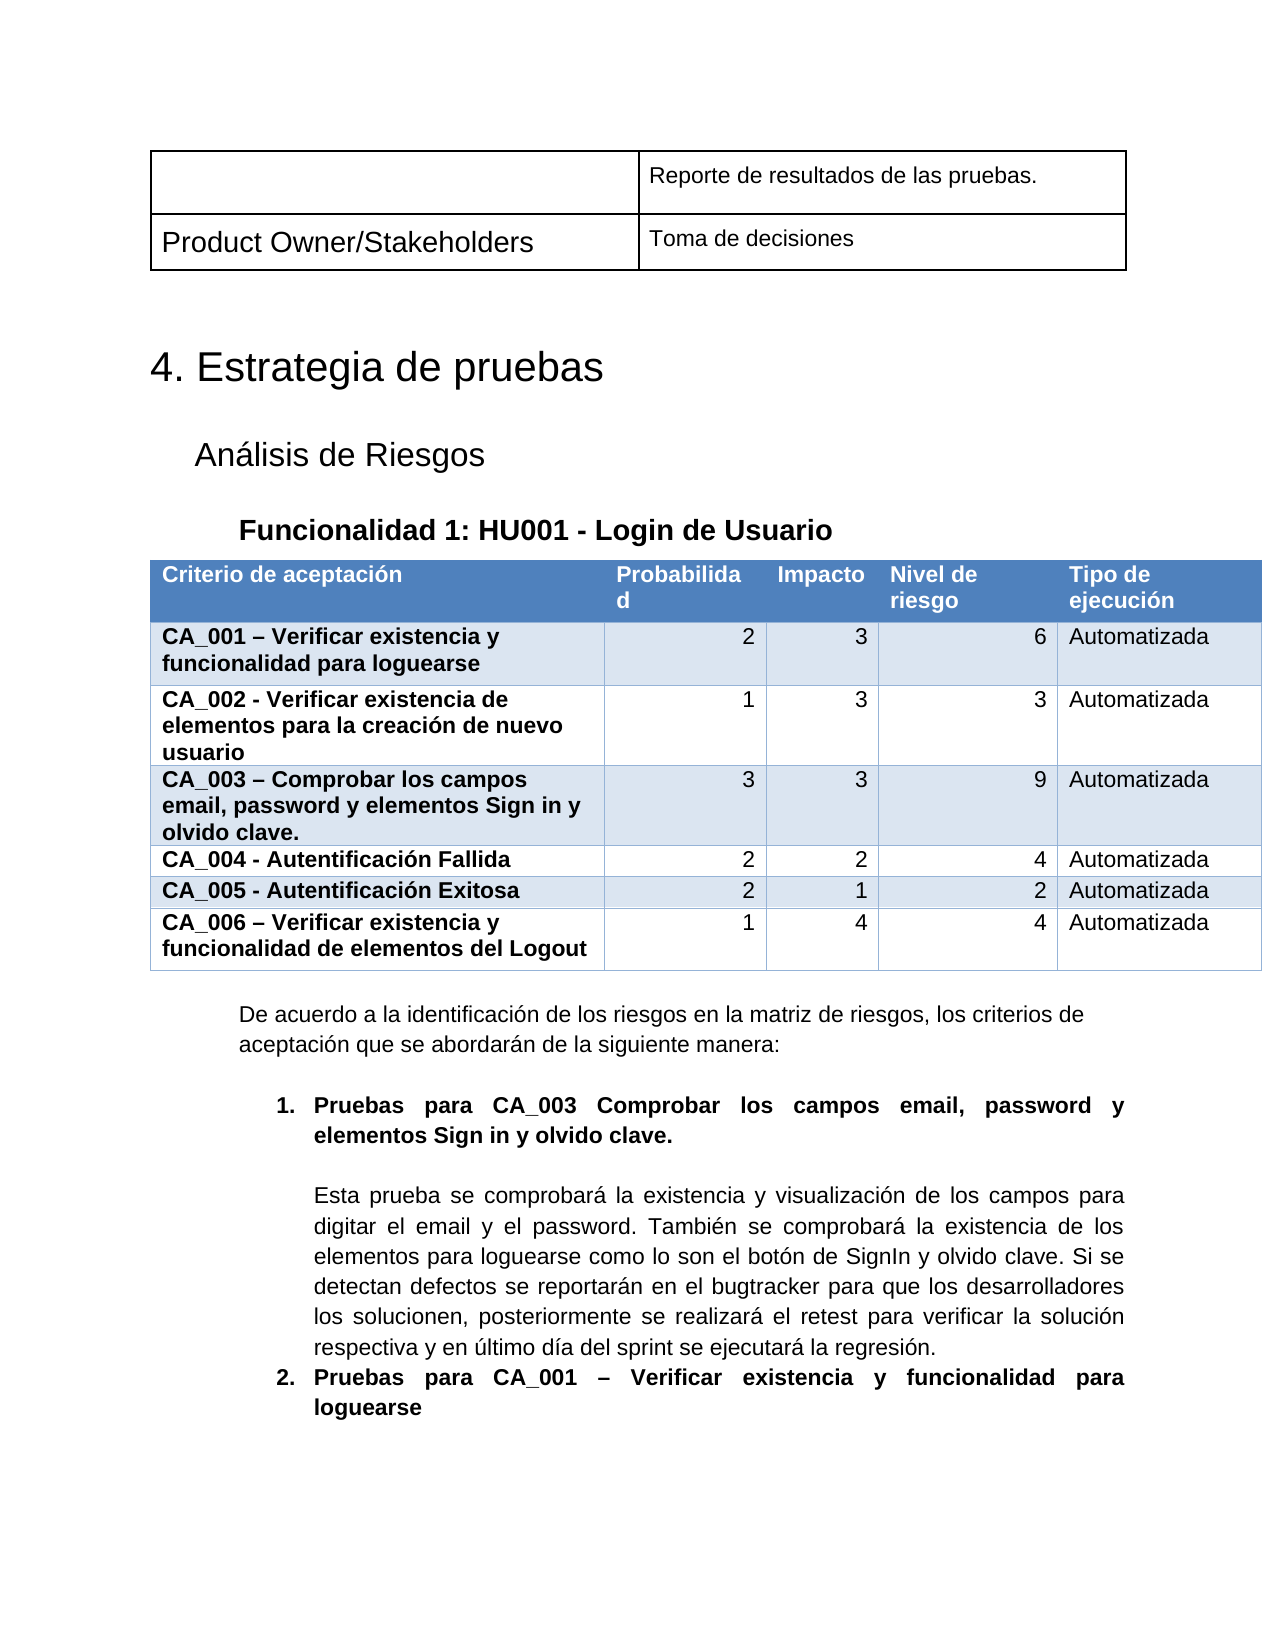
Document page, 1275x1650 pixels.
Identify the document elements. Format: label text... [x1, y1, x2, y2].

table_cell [152, 152, 638, 212]
list Pruebas para CA_001 – Verificar existencia y funcionalidad para loguearse [276, 1364, 1125, 1420]
table_cell 2 [879, 877, 1057, 907]
table_cell Automatizada [1058, 909, 1261, 970]
table_header Probabilidad [605, 561, 766, 622]
table_cell 4 [767, 909, 878, 970]
table_cell 1 [605, 909, 766, 970]
subtitle 4. Estrategia de pruebas [150, 343, 1125, 391]
table_cell 3 [879, 686, 1057, 765]
table_cell 3 [767, 623, 878, 685]
table_cell Toma de decisiones [640, 215, 1125, 269]
subtitle Análisis de Riesgos [194, 435, 1125, 474]
table_cell Automatizada [1058, 623, 1261, 685]
list Pruebas para CA_003 Comprobar los campos email, password y elementos Sign in y olvido clave. [276, 1092, 1125, 1148]
table_cell Product Owner/Stakeholders [152, 215, 638, 269]
table_cell 3 [767, 766, 878, 845]
table_cell CA_003 – Comprobar los campos email, password y elementos Sign in y olvido clave. [151, 766, 604, 845]
table_cell 3 [605, 766, 766, 845]
table_cell CA_004 - Autentificación Fallida [151, 846, 604, 876]
table_cell Automatizada [1058, 877, 1261, 907]
list Esta prueba se comprobará la existencia y visualización de los campos para digitar el email y el password. También se comprobará la existencia de los elementos para loguearse como lo son el botón de SignIn y olvido clave. Si se detectan defectos se reportarán en el bugtracker para que los desarrolladores los solucionen, posteriormente se realizará el retest para verificar la solución respectiva y en último día del sprint se ejecutará la regresión. [314, 1182, 1125, 1360]
table_cell CA_001 – Verificar existencia y funcionalidad para loguearse [151, 623, 604, 685]
table_cell 9 [879, 766, 1057, 845]
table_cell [640, 152, 1125, 212]
table_cell 1 [767, 877, 878, 907]
table_cell CA_006 – Verificar existencia y funcionalidad de elementos del Logout [151, 909, 604, 970]
table_cell 2 [605, 623, 766, 685]
table_cell Automatizada [1058, 846, 1261, 876]
table_header Criterio de aceptación [151, 561, 604, 622]
table_cell CA_002 - Verificar existencia de elementos para la creación de nuevo usuario [151, 686, 604, 765]
table_header Tipo de ejecución [1058, 561, 1261, 622]
table_cell 4 [879, 909, 1057, 970]
table_cell 1 [605, 686, 766, 765]
table_cell 2 [767, 846, 878, 876]
table_cell Automatizada [1058, 766, 1261, 845]
table_cell 4 [879, 846, 1057, 876]
table_cell 2 [605, 877, 766, 907]
table_header Impacto [767, 561, 878, 622]
table_cell 2 [605, 846, 766, 876]
text De acuerdo a la identificación de los riesgos en la matriz de riesgos, los criterios de aceptación que se abordarán de la siguiente manera: [239, 1001, 1125, 1058]
subtitle Funcionalidad 1: HU001 - Login de Usuario [239, 513, 1125, 546]
table_header Nivel de riesgo [879, 561, 1057, 622]
table_cell 6 [879, 623, 1057, 685]
table_cell Automatizada [1058, 686, 1261, 765]
table_cell 3 [767, 686, 878, 765]
table_cell CA_005 - Autentificación Exitosa [151, 877, 604, 907]
